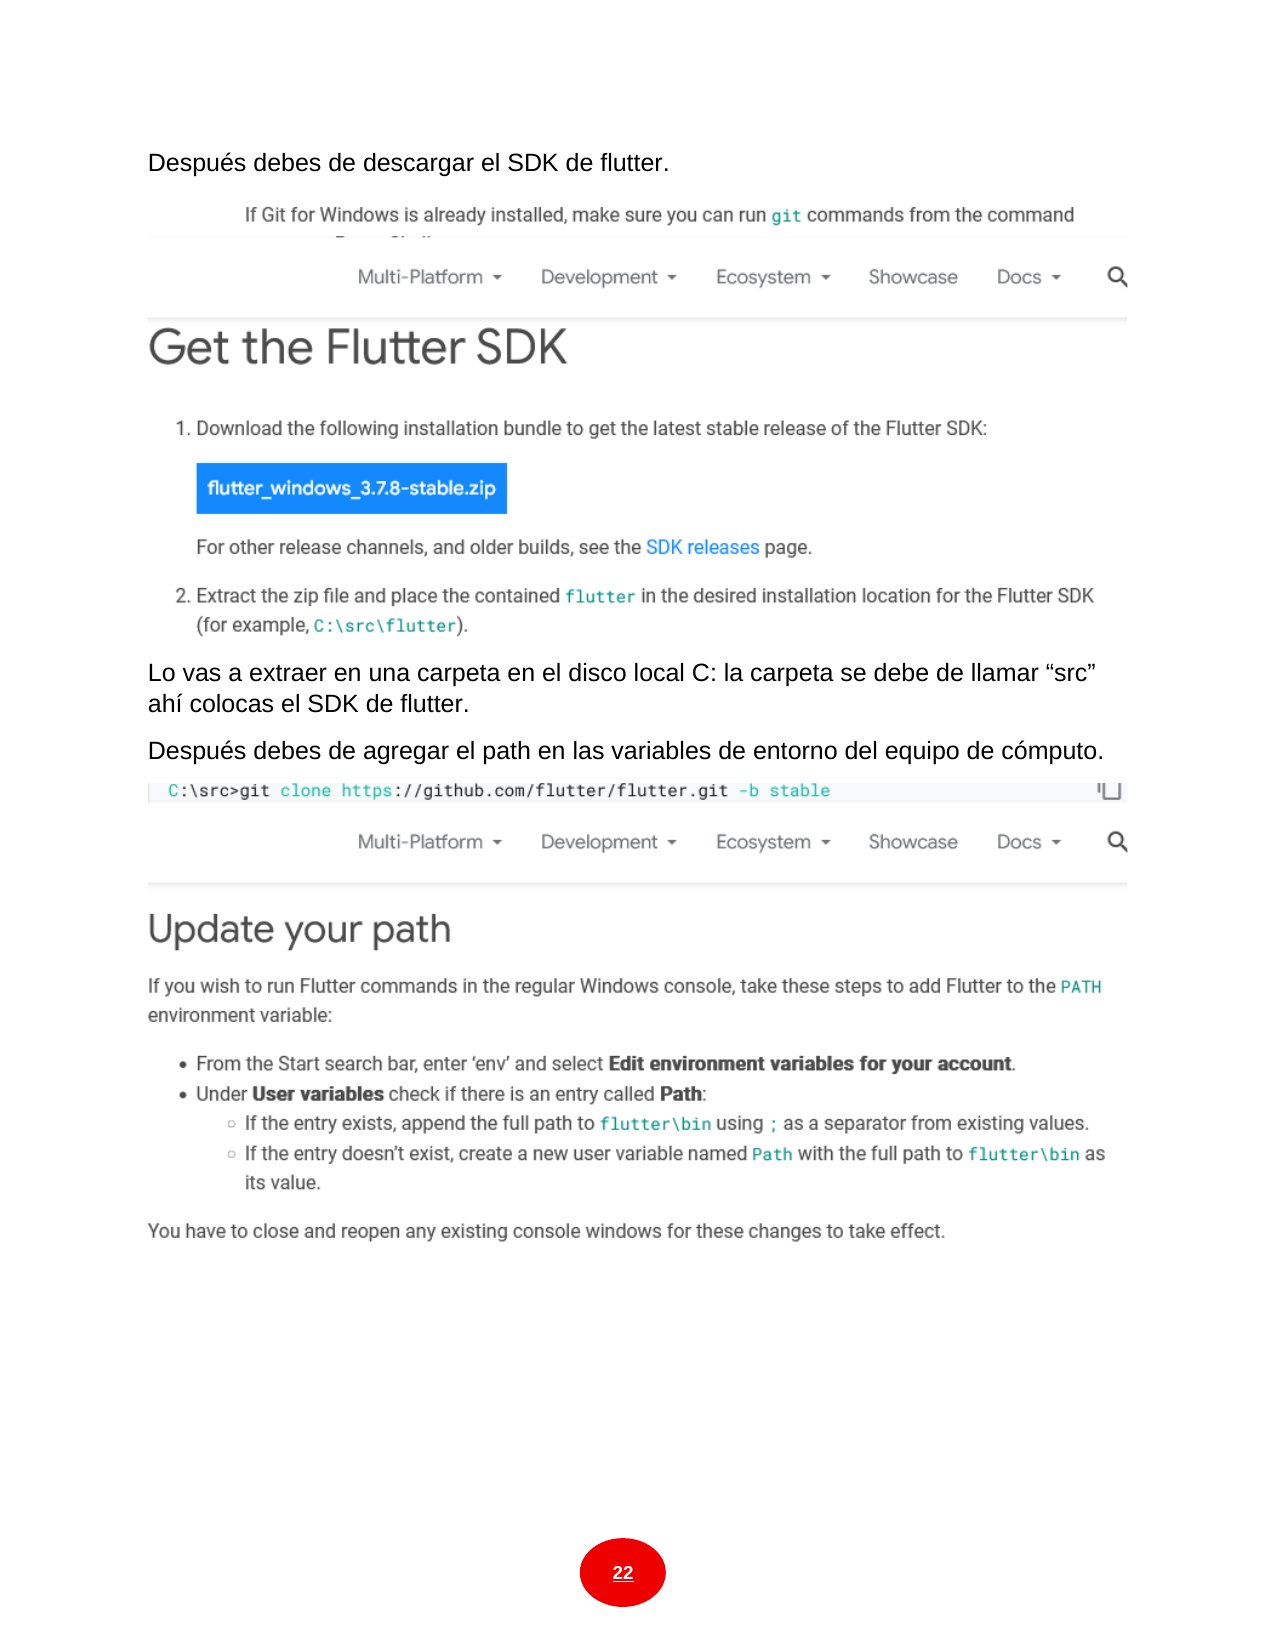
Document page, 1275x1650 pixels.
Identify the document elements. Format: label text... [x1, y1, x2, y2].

picture [147, 783, 1128, 1261]
picture [147, 195, 1128, 639]
text Lo vas a extraer en una carpeta en el disco local C: la carpeta se debe de llamar “src” ahí colocas el SDK de flutter. [148, 657, 1127, 717]
text Después debes de agregar el path en las variables de entorno del equipo de cómputo. [148, 736, 1127, 765]
text Después debes de descargar el SDK de flutter. [148, 148, 1127, 176]
